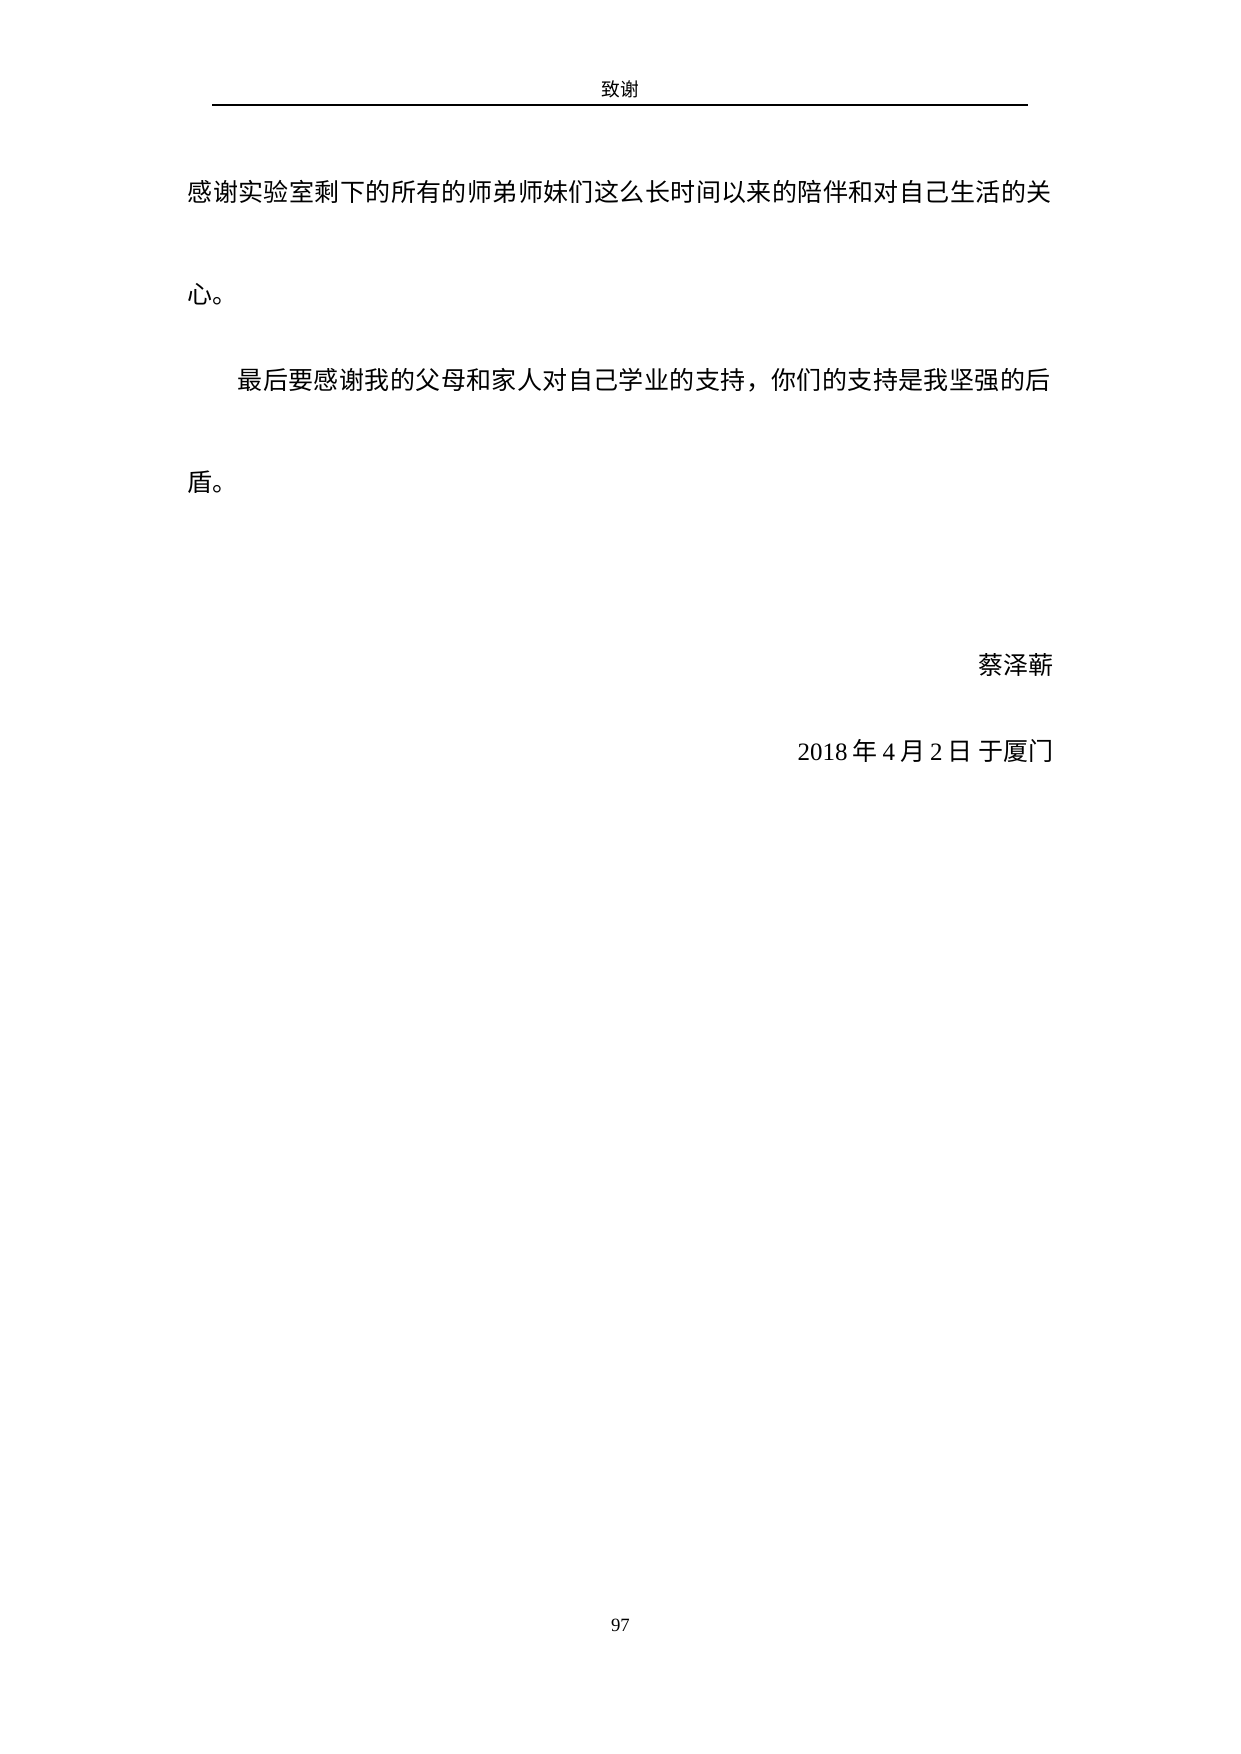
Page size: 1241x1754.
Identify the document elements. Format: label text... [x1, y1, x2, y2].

text 蔡泽蕲 [187, 629, 1053, 697]
text 2018年4月2日 于厦门 [187, 716, 1053, 783]
text 最后要感谢我的父母和家人对自己学业的支持，你们的支持是我坚强的后盾。 [187, 345, 1053, 515]
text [187, 157, 1053, 327]
